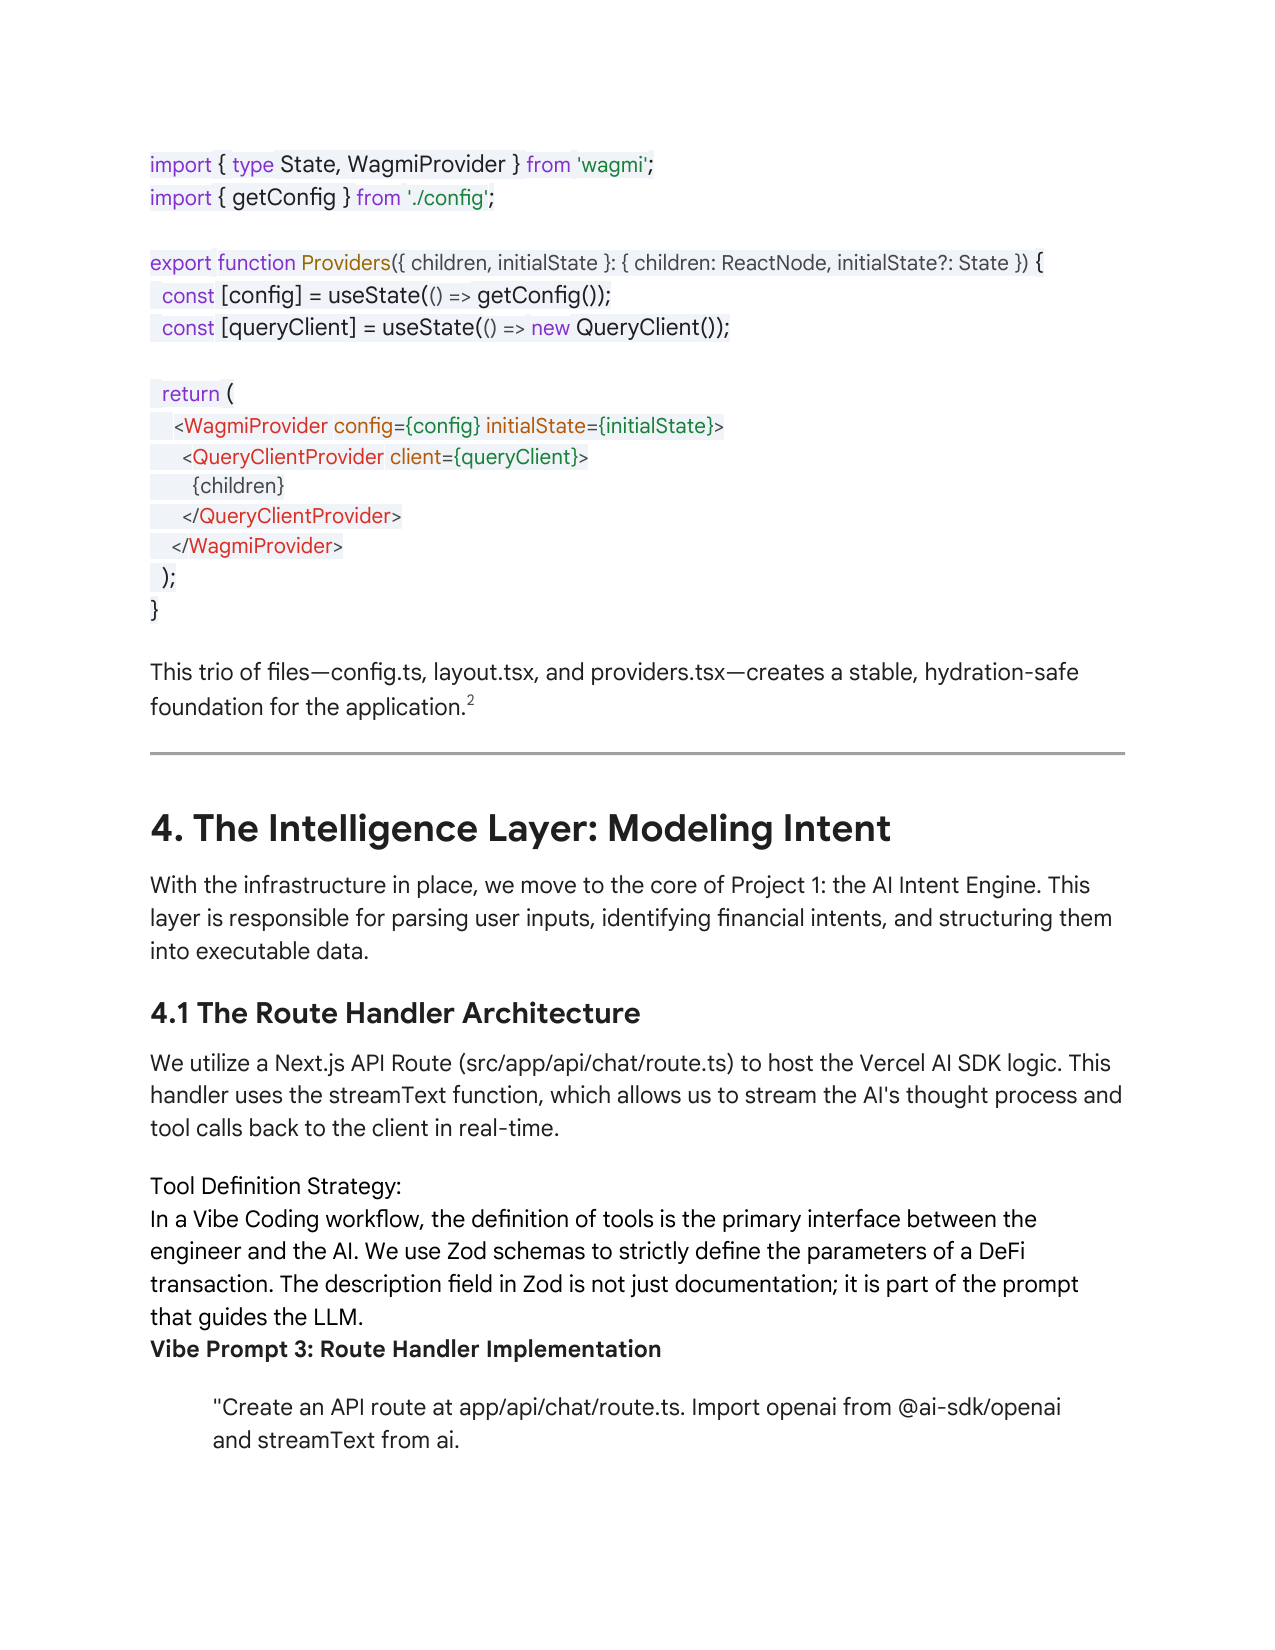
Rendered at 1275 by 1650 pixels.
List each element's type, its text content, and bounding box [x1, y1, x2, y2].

text Vibe Prompt 3: Route Handler Implementation [150, 1336, 1125, 1364]
text In a Vibe Coding workflow, the definition of tools is the primary interface between the engineer and the AI. We use Zod schemas to strictly define the parameters of a DeFi transaction. The description field in Zod is not just documentation; it is part of the prompt that guides the LLM. [150, 1205, 1125, 1332]
text With the infrastructure in place, we move to the core of Project 1: the AI Intent Engine. This layer is responsible for parsing user inputs, identifying financial intents, and structuring them into executable data. [150, 872, 1125, 966]
text "Create an API route at app/api/chat/route.ts. Import openai from @ai-sdk/openai and streamText from ai. [212, 1393, 1062, 1455]
text This trio of files—config.ts, layout.tsx, and providers.tsx—creates a stable, hydration-safe foundation for the application.2 [150, 658, 1125, 723]
text We utilize a Next.js API Route (src/app/api/chat/route.ts) to host the Vercel AI SDK logic. This handler uses the streamText function, which allows us to stream the AI's thought process and tool calls back to the client in real-time. [150, 1049, 1125, 1143]
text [150, 150, 1125, 654]
subtitle 4. The Intelligence Layer: Modeling Intent [150, 756, 1125, 853]
text Tool Definition Strategy: [150, 1172, 1125, 1201]
subtitle 4.1 The Route Handler Architecture [150, 995, 1125, 1031]
